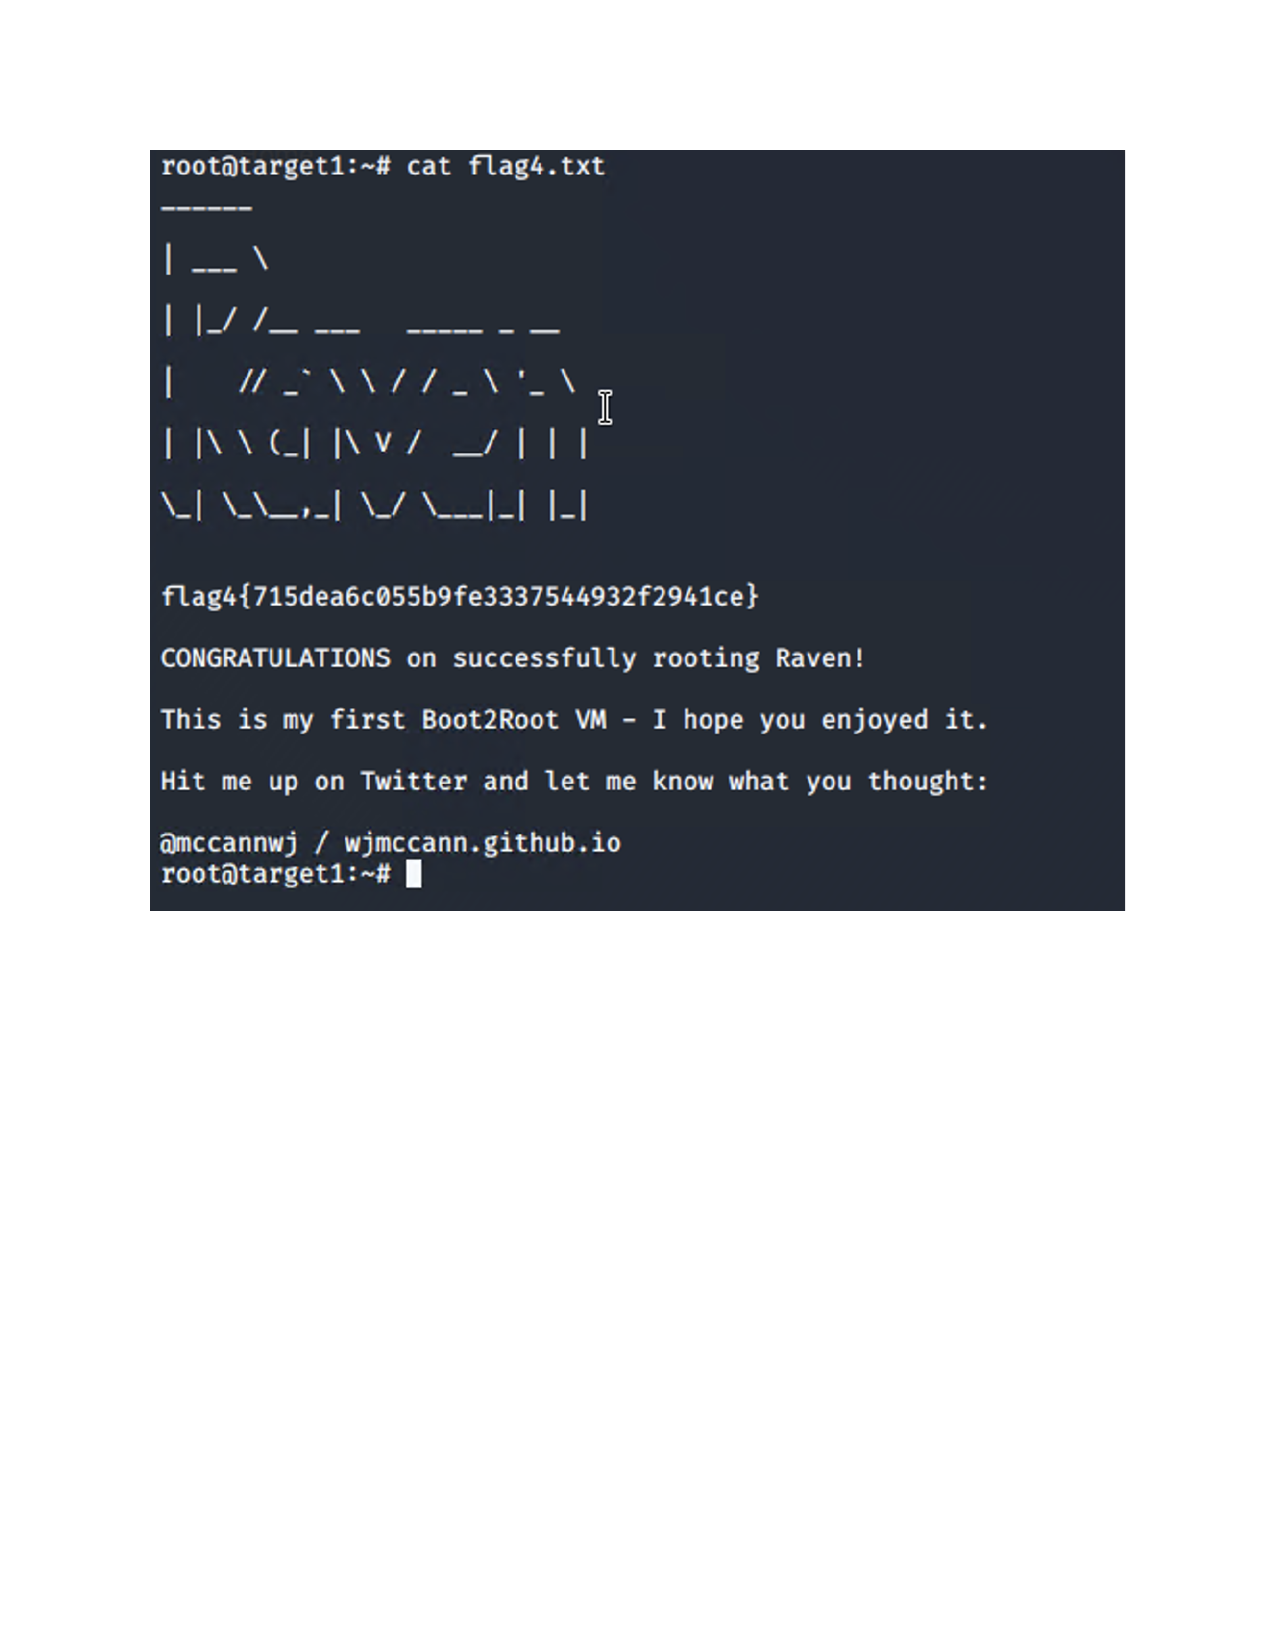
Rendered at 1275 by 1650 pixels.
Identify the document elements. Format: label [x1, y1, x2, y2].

picture [150, 150, 1125, 911]
